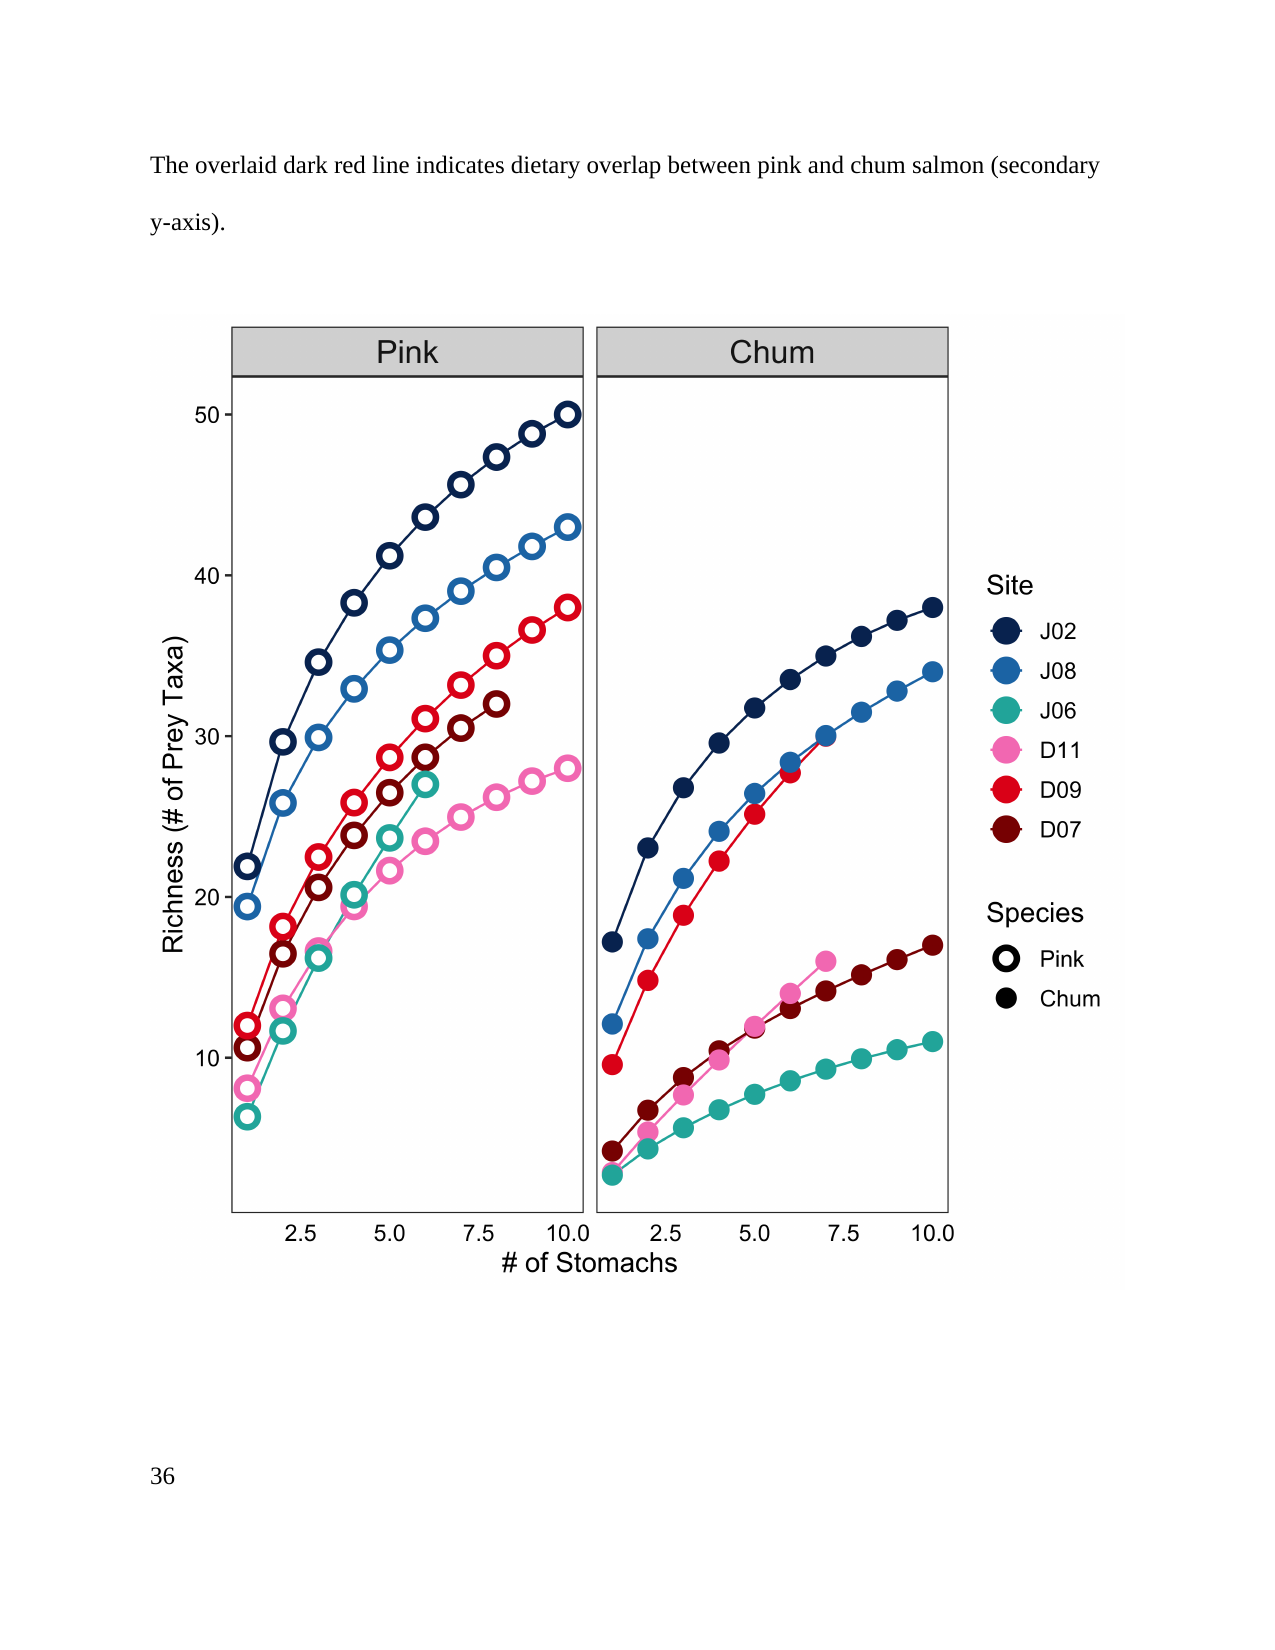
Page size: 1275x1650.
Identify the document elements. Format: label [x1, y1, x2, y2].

text [150, 150, 1125, 236]
picture [150, 314, 1125, 1290]
